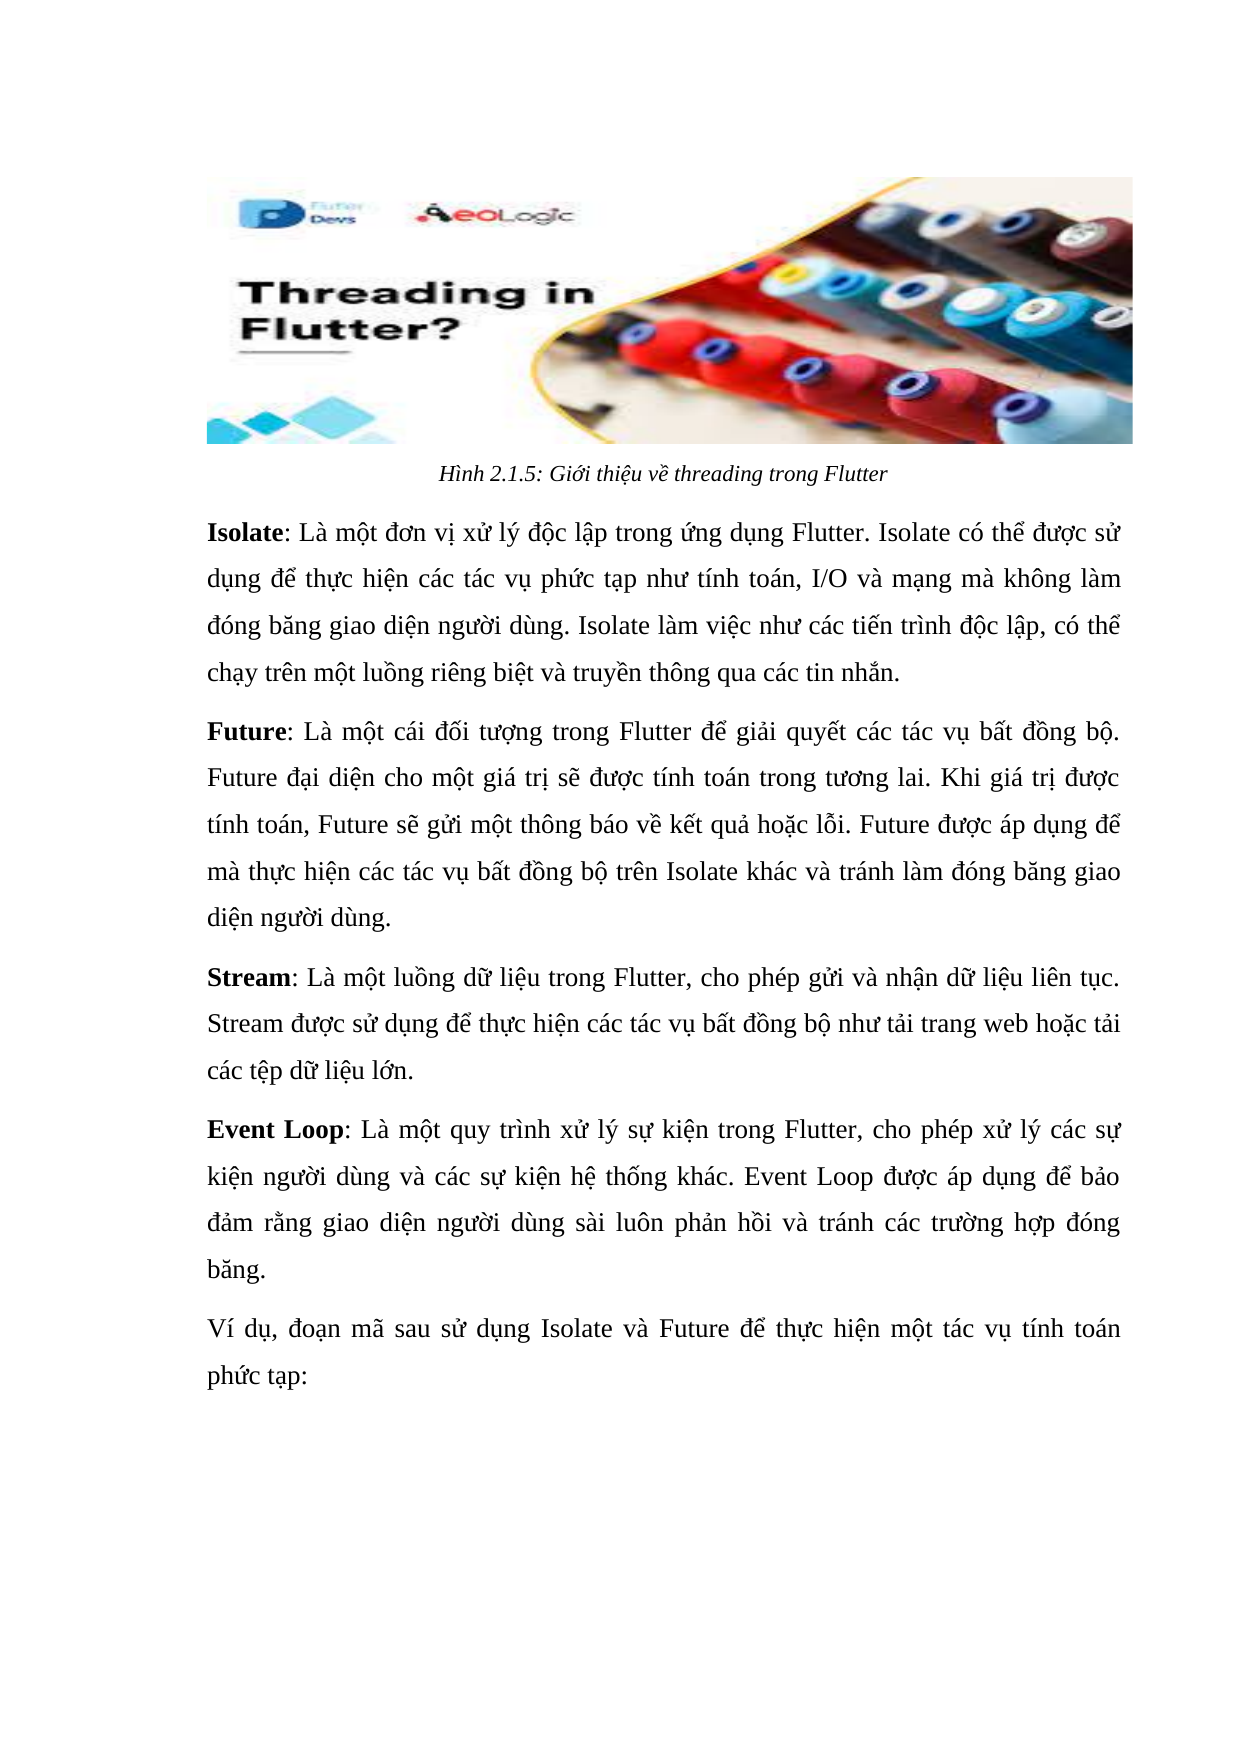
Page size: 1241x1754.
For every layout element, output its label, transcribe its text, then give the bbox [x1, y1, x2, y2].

text Hình 2.1.5: Giới thiệu về threading trong Flutter [207, 461, 1122, 487]
picture [206, 177, 1133, 444]
text Event Loop: Là một quy trình xử lý sự kiện trong Flutter, cho phép xử lý các sự kiện người dùng và các sự kiện hệ thống khác. Event Loop được áp dụng để bảo đảm rằng giao diện người dùng sài luôn phản hồi và tránh các trường hợp đóng băng. [207, 1113, 1122, 1284]
text Future: Là một cái đối tượng trong Flutter để giải quyết các tác vụ bất đồng bộ. Future đại diện cho một giá trị sẽ được tính toán trong tương lai. Khi giá trị được tính toán, Future sẽ gửi một thông báo về kết quả hoặc lỗi. Future được áp dụng để mà thực hiện các tác vụ bất đồng bộ trên Isolate khác và tránh làm đóng băng giao diện người dùng. [207, 715, 1122, 933]
text Isolate: Là một đơn vị xử lý độc lập trong ứng dụng Flutter. Isolate có thể được sử dụng để thực hiện các tác vụ phức tạp như tính toán, I/O và mạng mà không làm đóng băng giao diện người dùng. Isolate làm việc như các tiến trình độc lập, có thể chạy trên một luồng riêng biệt và truyền thông qua các tin nhắn. [207, 516, 1122, 687]
text Ví dụ, đoạn mã sau sử dụng Isolate và Future để thực hiện một tác vụ tính toán phức tạp: [207, 1312, 1122, 1390]
text Stream: Là một luồng dữ liệu trong Flutter, cho phép gửi và nhận dữ liệu liên tục. Stream được sử dụng để thực hiện các tác vụ bất đồng bộ như tải trang web hoặc tải các tệp dữ liệu lớn. [207, 961, 1122, 1085]
